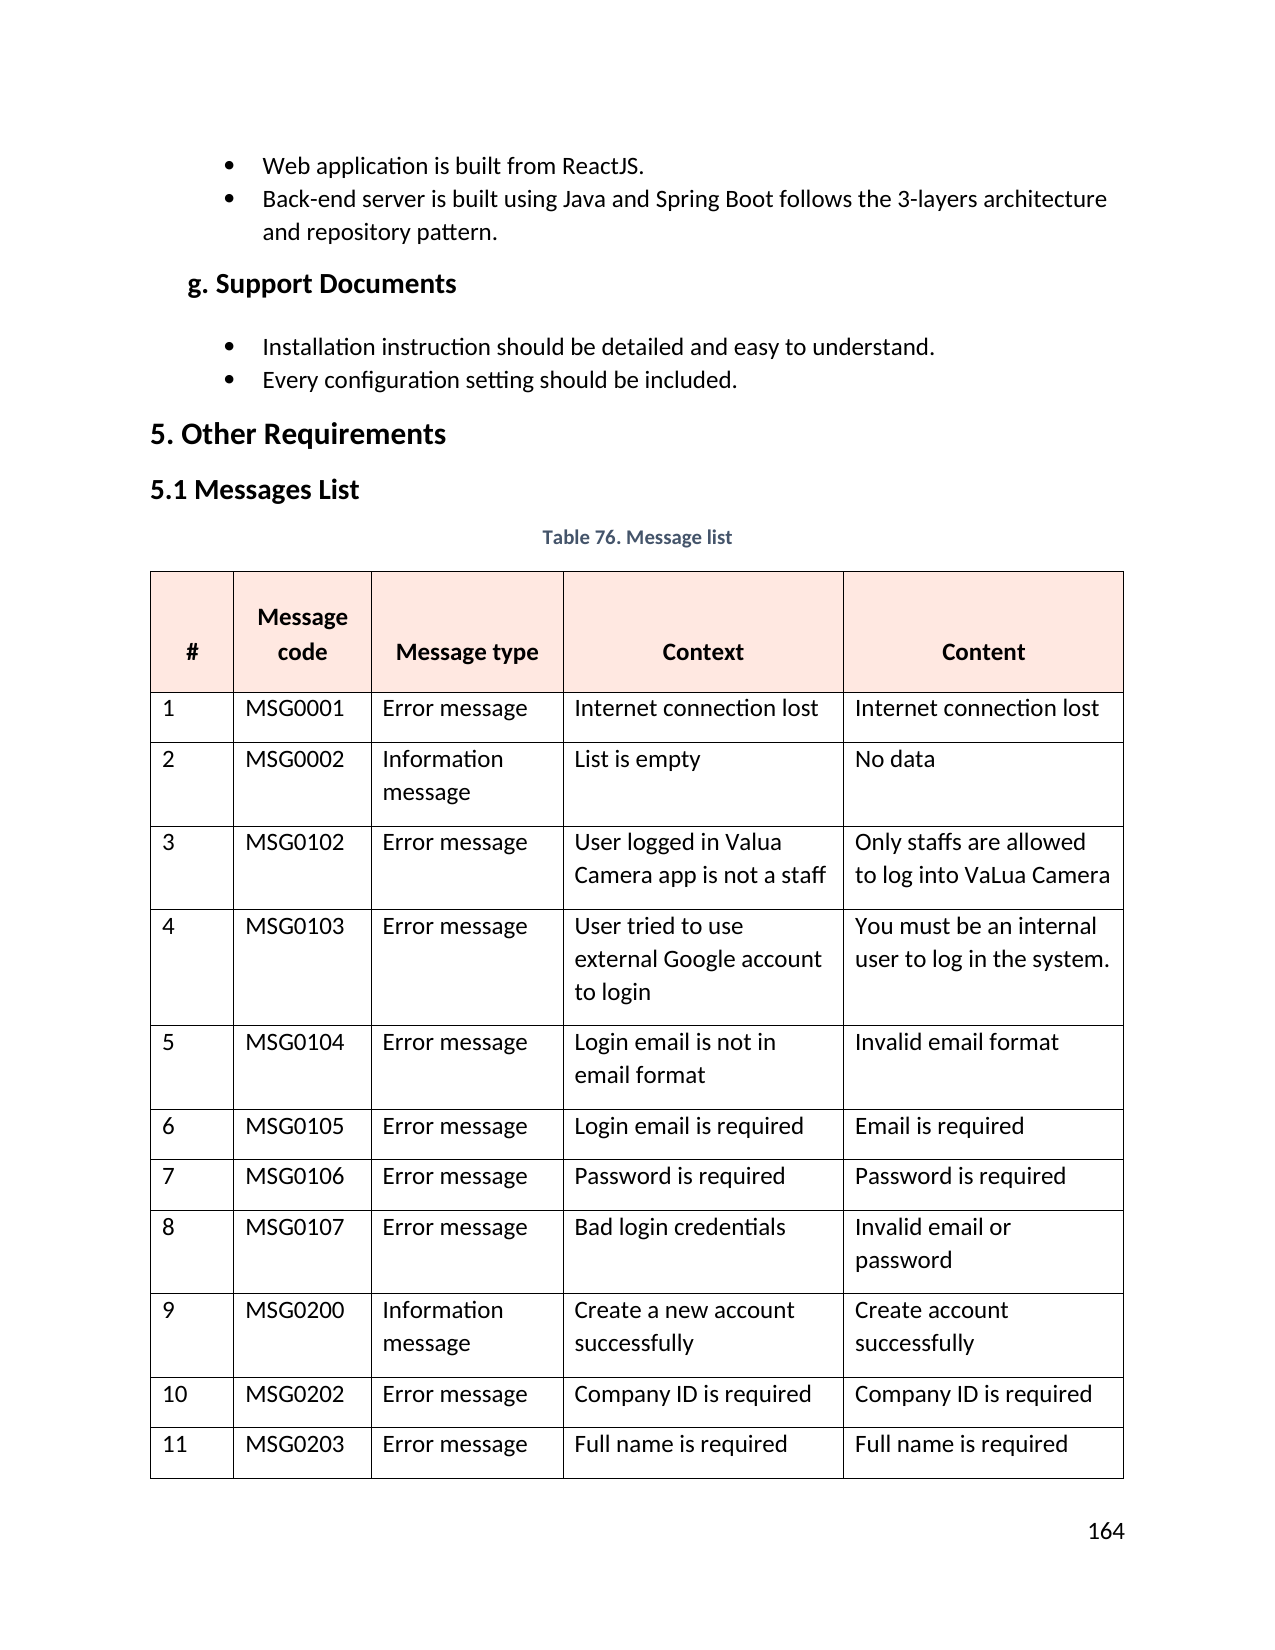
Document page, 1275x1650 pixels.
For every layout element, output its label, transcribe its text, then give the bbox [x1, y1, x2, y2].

subtitle 5. Other Requirements [150, 414, 1125, 452]
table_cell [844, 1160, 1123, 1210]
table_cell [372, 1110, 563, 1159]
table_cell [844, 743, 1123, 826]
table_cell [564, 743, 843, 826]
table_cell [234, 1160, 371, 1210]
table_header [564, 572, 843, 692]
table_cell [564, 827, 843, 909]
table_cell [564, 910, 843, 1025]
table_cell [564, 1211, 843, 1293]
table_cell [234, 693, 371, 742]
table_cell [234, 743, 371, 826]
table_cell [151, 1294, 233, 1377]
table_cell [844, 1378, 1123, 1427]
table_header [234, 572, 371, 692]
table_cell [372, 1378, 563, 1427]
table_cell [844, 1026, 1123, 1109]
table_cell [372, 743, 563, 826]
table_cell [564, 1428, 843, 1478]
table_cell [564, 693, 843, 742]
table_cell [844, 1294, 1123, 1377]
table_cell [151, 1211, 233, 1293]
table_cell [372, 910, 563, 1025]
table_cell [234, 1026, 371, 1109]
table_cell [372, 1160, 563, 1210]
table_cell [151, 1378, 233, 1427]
list Web application is built from ReactJS. [225, 150, 1125, 181]
list Installation instruction should be detailed and easy to understand. [225, 331, 1125, 362]
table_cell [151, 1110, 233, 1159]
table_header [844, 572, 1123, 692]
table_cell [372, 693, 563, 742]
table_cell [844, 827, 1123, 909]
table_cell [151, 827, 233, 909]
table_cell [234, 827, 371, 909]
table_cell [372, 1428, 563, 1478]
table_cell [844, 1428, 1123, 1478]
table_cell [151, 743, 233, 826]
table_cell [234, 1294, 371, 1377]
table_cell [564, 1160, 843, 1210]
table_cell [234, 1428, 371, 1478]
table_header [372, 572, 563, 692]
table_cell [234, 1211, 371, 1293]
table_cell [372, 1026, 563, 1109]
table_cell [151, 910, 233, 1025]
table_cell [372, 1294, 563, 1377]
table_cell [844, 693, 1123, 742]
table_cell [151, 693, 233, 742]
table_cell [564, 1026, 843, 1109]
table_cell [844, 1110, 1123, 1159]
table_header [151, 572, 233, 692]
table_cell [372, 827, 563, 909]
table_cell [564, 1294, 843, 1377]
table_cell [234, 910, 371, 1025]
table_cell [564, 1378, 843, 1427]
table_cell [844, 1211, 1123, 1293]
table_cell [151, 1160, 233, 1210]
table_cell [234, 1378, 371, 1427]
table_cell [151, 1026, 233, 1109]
subtitle g. Support Documents [187, 265, 1125, 301]
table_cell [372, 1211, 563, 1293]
text Table 76. Message list [150, 524, 1125, 550]
list Every configuration setting should be included. [225, 364, 1125, 395]
subtitle 5.1 Messages List [150, 471, 1125, 507]
list Back-end server is built using Java and Spring Boot follows the 3-layers architecture and repository pattern. [225, 183, 1125, 246]
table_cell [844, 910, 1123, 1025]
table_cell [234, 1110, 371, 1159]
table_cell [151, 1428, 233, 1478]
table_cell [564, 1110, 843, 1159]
